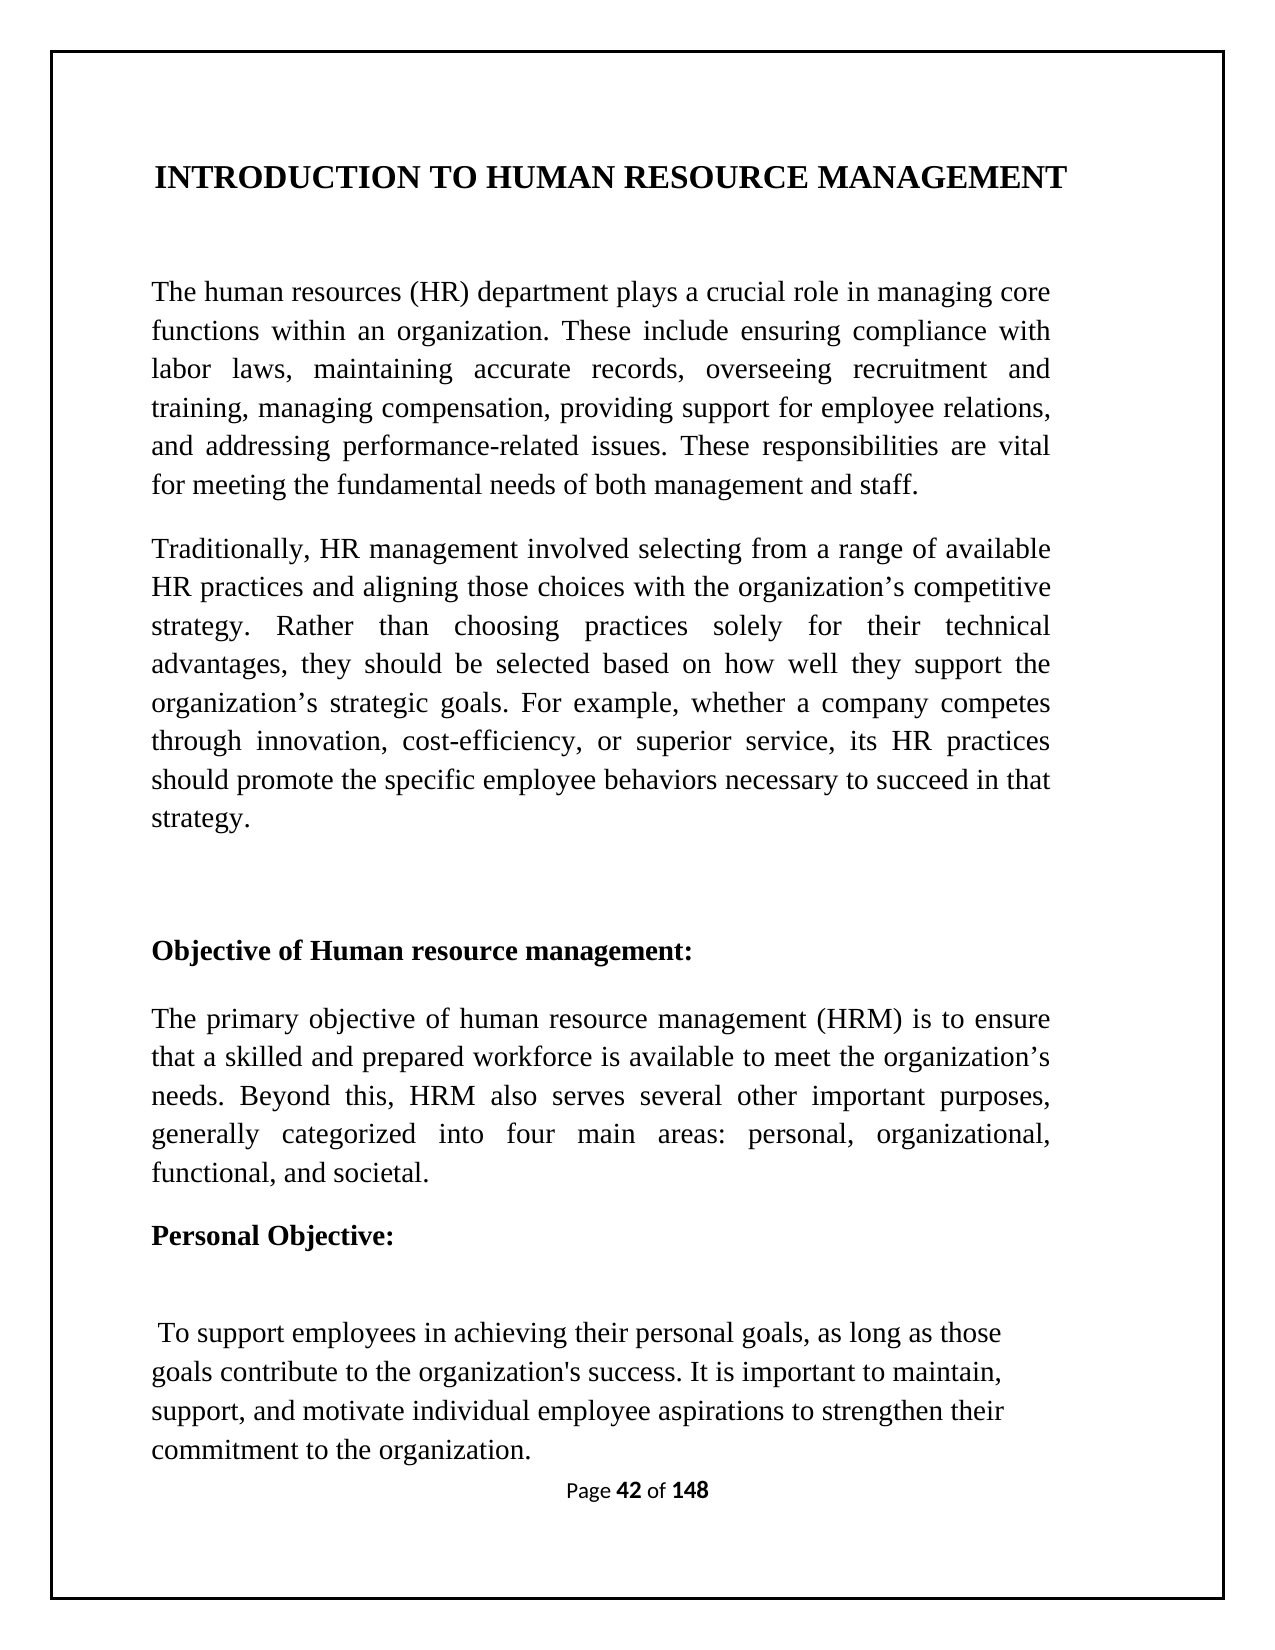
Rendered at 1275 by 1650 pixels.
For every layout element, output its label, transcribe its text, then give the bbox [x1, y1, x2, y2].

text Objective of Human resource management: [151, 933, 1162, 966]
text INTRODUCTION TO HUMAN RESOURCE MANAGEMENT [112, 157, 1162, 195]
text Traditionally, HR management involved selecting from a range of available HR practices and aligning those choices with the organization’s competitive strategy. Rather than choosing practices solely for their technical advantages, they should be selected based on how well they support the organization’s strategic goals. For example, whether a company competes through innovation, cost-efficiency, or superior service, its HR practices should promote the specific employee behaviors necessary to succeed in that strategy. [151, 531, 1051, 834]
text The primary objective of human resource management (HRM) is to ensure that a skilled and prepared workforce is available to meet the organization’s needs. Beyond this, HRM also serves several other important purposes, generally categorized into four main areas: personal, organizational, functional, and societal. [151, 1001, 1051, 1188]
text To support employees in achieving their personal goals, as long as those goals contribute to the organization's success. It is important to maintain, support, and motivate individual employee aspirations to strengthen their commitment to the organization. [151, 1316, 1051, 1466]
text Personal Objective: [151, 1218, 1162, 1252]
text The human resources (HR) department plays a crucial role in managing core functions within an organization. These include ensuring compliance with labor laws, maintaining accurate records, overseeing recruitment and training, managing compensation, providing support for employee relations, and addressing performance-related issues. These responsibilities are vital for meeting the fundamental needs of both management and staff. [151, 274, 1051, 501]
